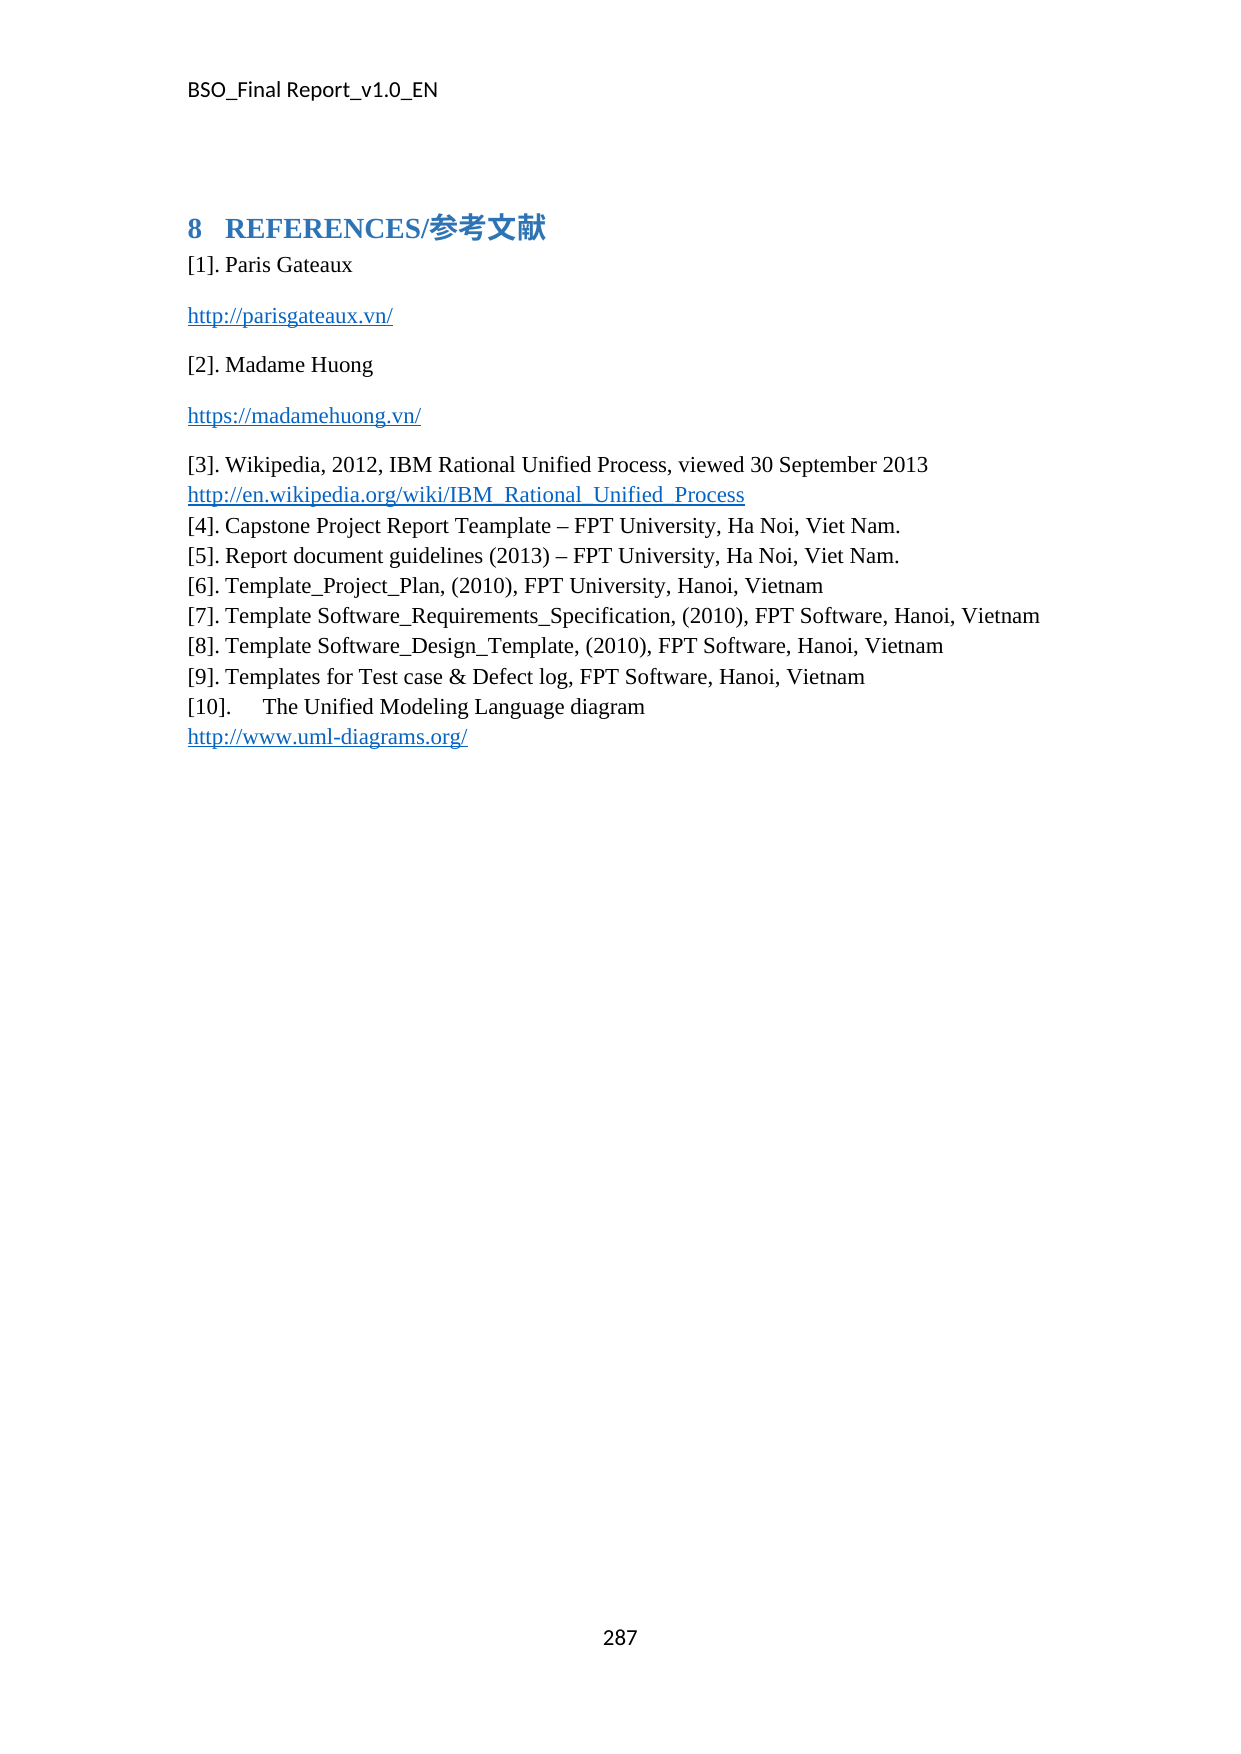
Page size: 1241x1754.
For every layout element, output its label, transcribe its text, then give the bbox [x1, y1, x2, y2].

list Templates for Test case & Defect log, FPT Software, Hanoi, Vietnam [187, 663, 1053, 689]
text https://madamehuong.vn/ [187, 402, 1053, 428]
list Wikipedia, 2012, IBM Rational Unified Process, viewed 30 September 2013 [187, 451, 1053, 478]
list Template Software_Requirements_Specification, (2010), FPT Software, Hanoi, Vietnam [187, 602, 1053, 629]
list The Unified Modeling Language diagram [187, 693, 1053, 719]
text http://parisgateaux.vn/ [187, 302, 1053, 328]
list http://www.uml-diagrams.org/ [187, 723, 1053, 749]
list http://en.wikipedia.org/wiki/IBM_Rational_Unified_Process [187, 481, 1053, 508]
list Report document guidelines (2013) – FPT University, Ha Noi, Viet Nam. [187, 542, 1053, 568]
list Madame Huong [187, 351, 1053, 377]
list Paris Gateaux [187, 251, 1053, 277]
list Capstone Project Report Teamplate – FPT University, Ha Noi, Viet Nam. [187, 512, 1053, 538]
list Template Software_Design_Template, (2010), FPT Software, Hanoi, Vietnam [187, 632, 1053, 659]
list Template_Project_Plan, (2010), FPT University, Hanoi, Vietnam [187, 572, 1053, 598]
subtitle REFERENCES/参考文献 [187, 205, 1053, 247]
